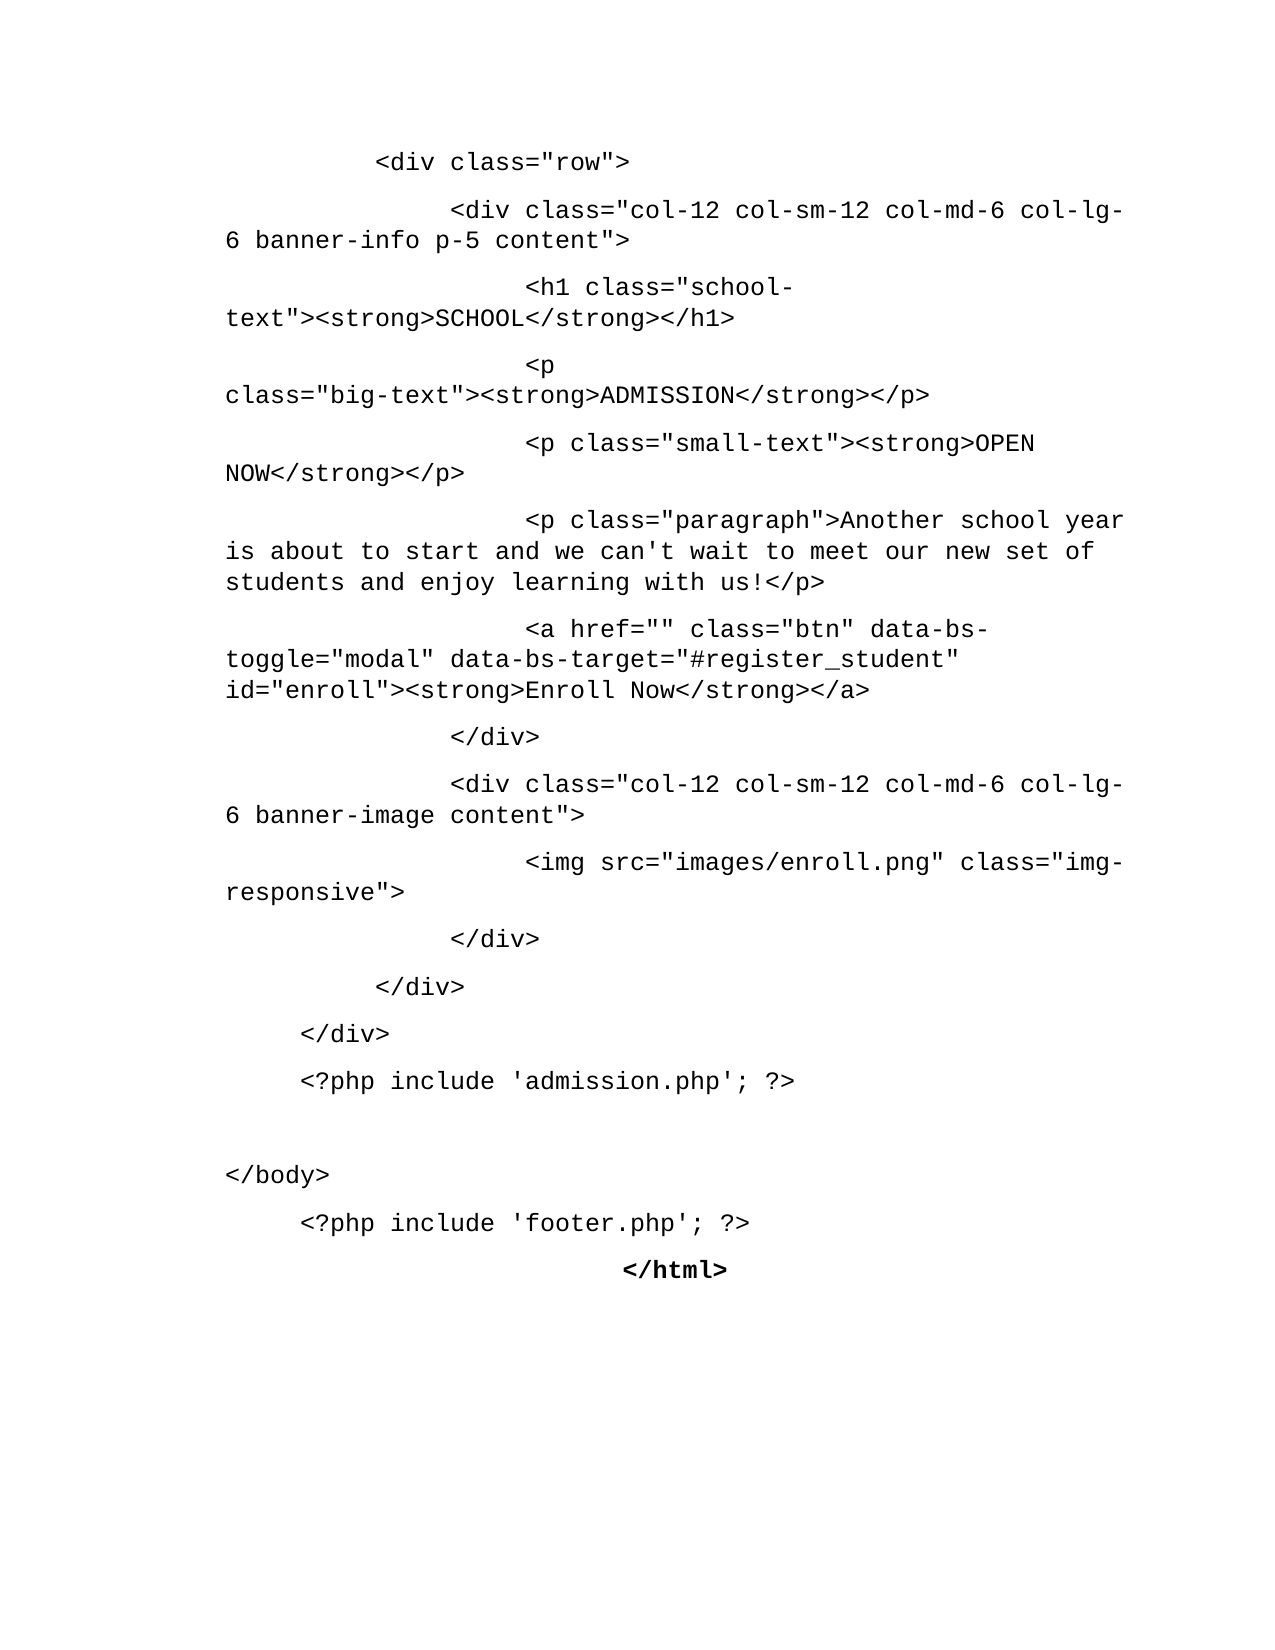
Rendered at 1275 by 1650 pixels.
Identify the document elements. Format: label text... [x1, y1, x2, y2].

text <?php include 'admission.php'; ?> [225, 1069, 1125, 1097]
text </body> [225, 1163, 1125, 1191]
text <img src="images/enroll.png" class="img-responsive"> [225, 849, 1125, 908]
text <div class="col-12 col-sm-12 col-md-6 col-lg-6 banner-info p-5 content"> [225, 197, 1125, 256]
text </html> [225, 1257, 1125, 1286]
text </div> [225, 1021, 1125, 1050]
text <div class="row"> [225, 150, 1125, 178]
text <div class="col-12 col-sm-12 col-md-6 col-lg-6 banner-image content"> [225, 772, 1125, 831]
text <?php include 'footer.php'; ?> [225, 1210, 1125, 1238]
text <p class="paragraph">Another school year is about to start and we can't wait to meet our new set of students and enjoy learning with us!</p> [225, 508, 1125, 597]
text <p class="big-text"><strong>ADMISSION</strong></p> [225, 353, 1125, 411]
text </div> [225, 927, 1125, 955]
text <p class="small-text"><strong>OPEN NOW</strong></p> [225, 430, 1125, 489]
text </div> [225, 974, 1125, 1003]
text <a href="" class="btn" data-bs-toggle="modal" data-bs-target="#register_student" id="enroll"><strong>Enroll Now</strong></a> [225, 616, 1125, 706]
text </div> [225, 724, 1125, 753]
text <h1 class="school-text"><strong>SCHOOL</strong></h1> [225, 275, 1125, 334]
